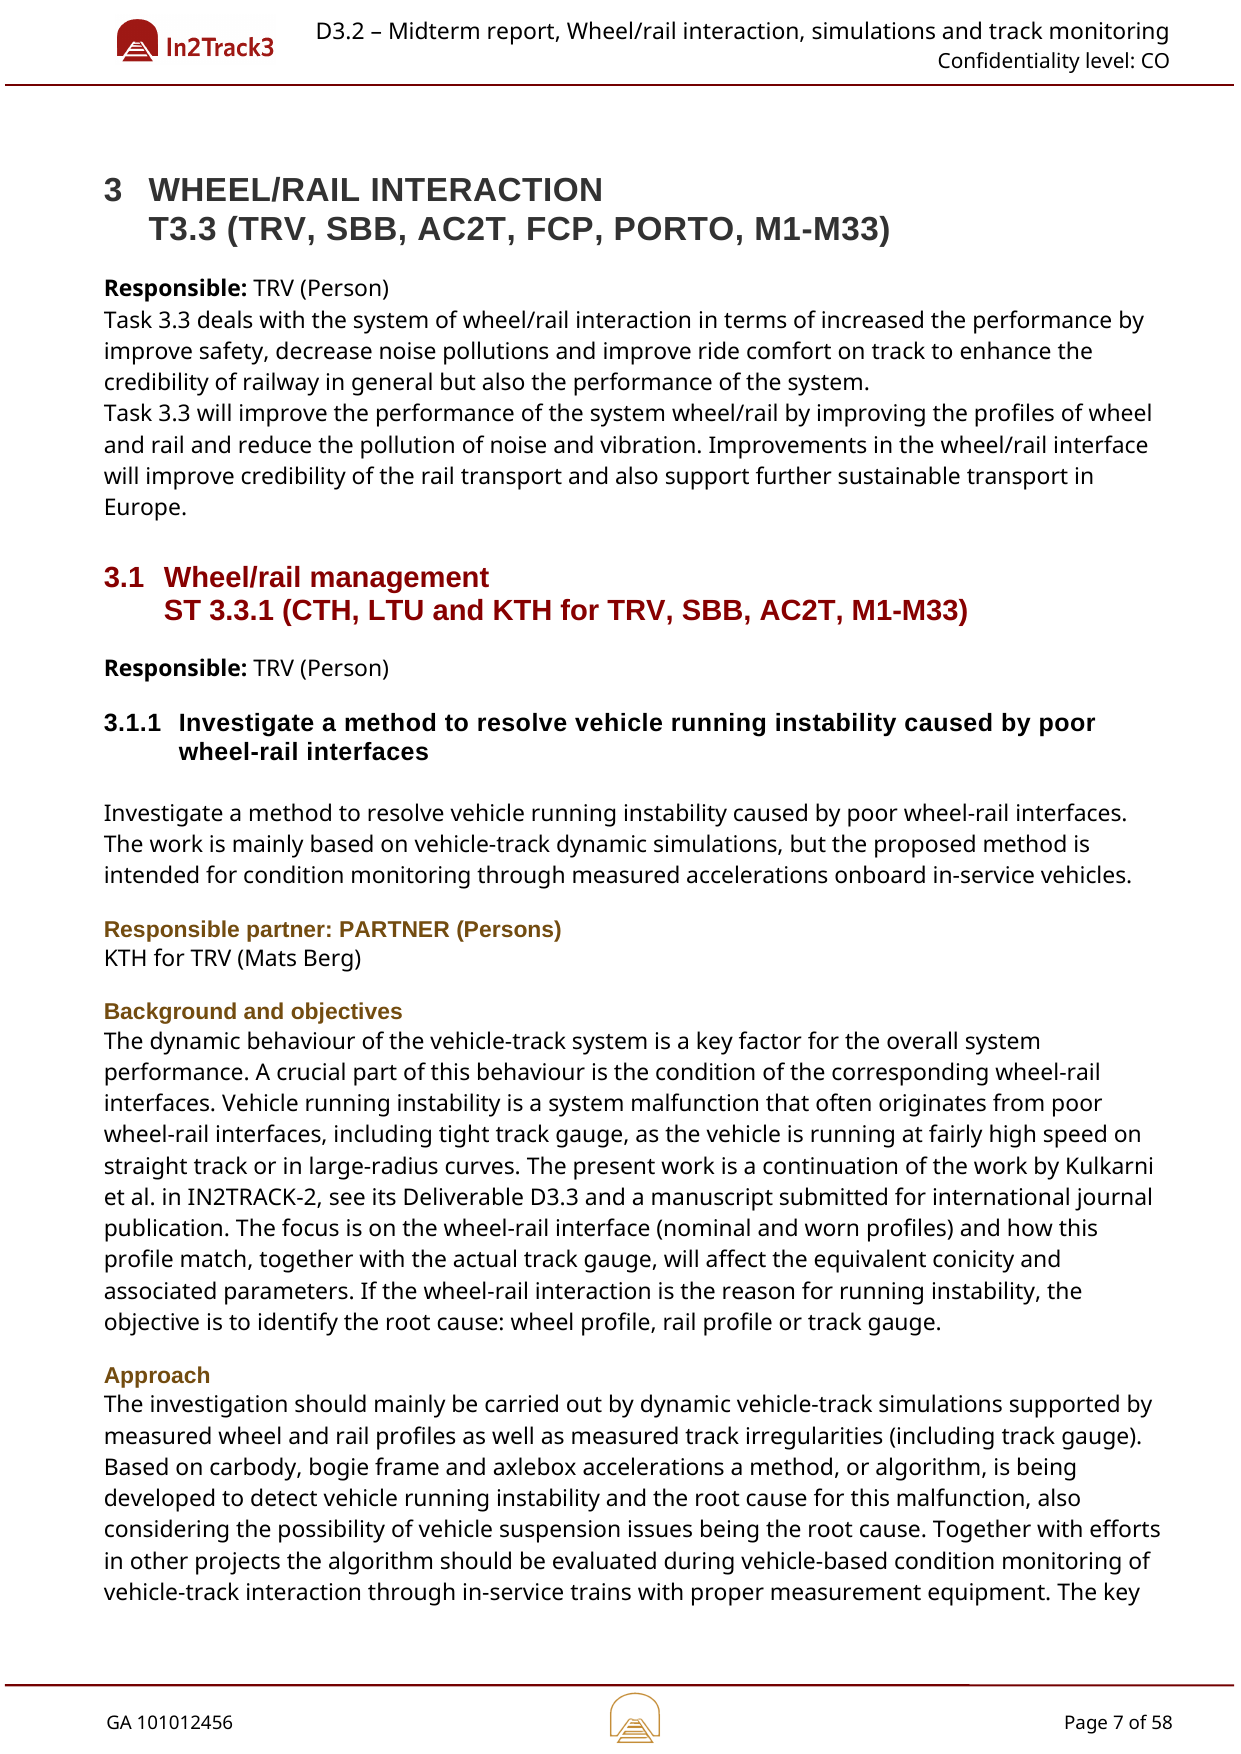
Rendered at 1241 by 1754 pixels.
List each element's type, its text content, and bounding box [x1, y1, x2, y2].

text Responsible: TRV (Person) [103, 272, 1167, 303]
text KTH for TRV (Mats Berg) [103, 942, 1167, 973]
text Responsible: TRV (Person) [103, 652, 1167, 683]
text Task 3.3 will improve the performance of the system wheel/rail by improving the profiles of wheel and rail and reduce the pollution of noise and vibration. Improvements in the wheel/rail interface will improve credibility of the rail transport and also support further sustainable transport in Europe. [103, 397, 1167, 522]
subtitle Investigate a method to resolve vehicle running instability caused by poor wheel-rail interfaces [103, 708, 1167, 766]
text Task 3.3 deals with the system of wheel/rail interaction in terms of increased the performance by improve safety, decrease noise pollutions and improve ride comfort on track to enhance the credibility of railway in general but also the performance of the system. [103, 303, 1167, 397]
subtitle Approach [103, 1362, 1167, 1388]
subtitle Responsible partner: PARTNER (Persons) [103, 916, 1167, 942]
picture [114, 14, 276, 65]
subtitle Wheel/rail management ST 3.3.1 (CTH, LTU and KTH for TRV, SBB, AC2T, M1-M33) [103, 560, 1167, 627]
text The dynamic behaviour of the vehicle-track system is a key factor for the overall system performance. A crucial part of this behaviour is the condition of the corresponding wheel-rail interfaces. Vehicle running instability is a system malfunction that often originates from poor wheel-rail interfaces, including tight track gauge, as the vehicle is running at fairly high speed on straight track or in large-radius curves. The present work is a continuation of the work by Kulkarni et al. in IN2TRACK-2, see its Deliverable D3.3 and a manuscript submitted for international journal publication. The focus is on the wheel-rail interface (nominal and worn profiles) and how this profile match, together with the actual track gauge, will affect the equivalent conicity and associated parameters. If the wheel-rail interaction is the reason for running instability, the objective is to identify the root cause: wheel profile, rail profile or track gauge. [103, 1024, 1167, 1337]
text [103, 1388, 1167, 1607]
subtitle Wheel/rail interaction T3.3 (TRV, SBB, AC2T, FCP, PORTO, M1-M33) [103, 170, 1167, 247]
text Investigate a method to resolve vehicle running instability caused by poor wheel-rail interfaces. The work is mainly based on vehicle-track dynamic simulations, but the proposed method is intended for condition monitoring through measured accelerations onboard in-service vehicles. [103, 797, 1167, 891]
subtitle Background and objectives [103, 998, 1167, 1024]
